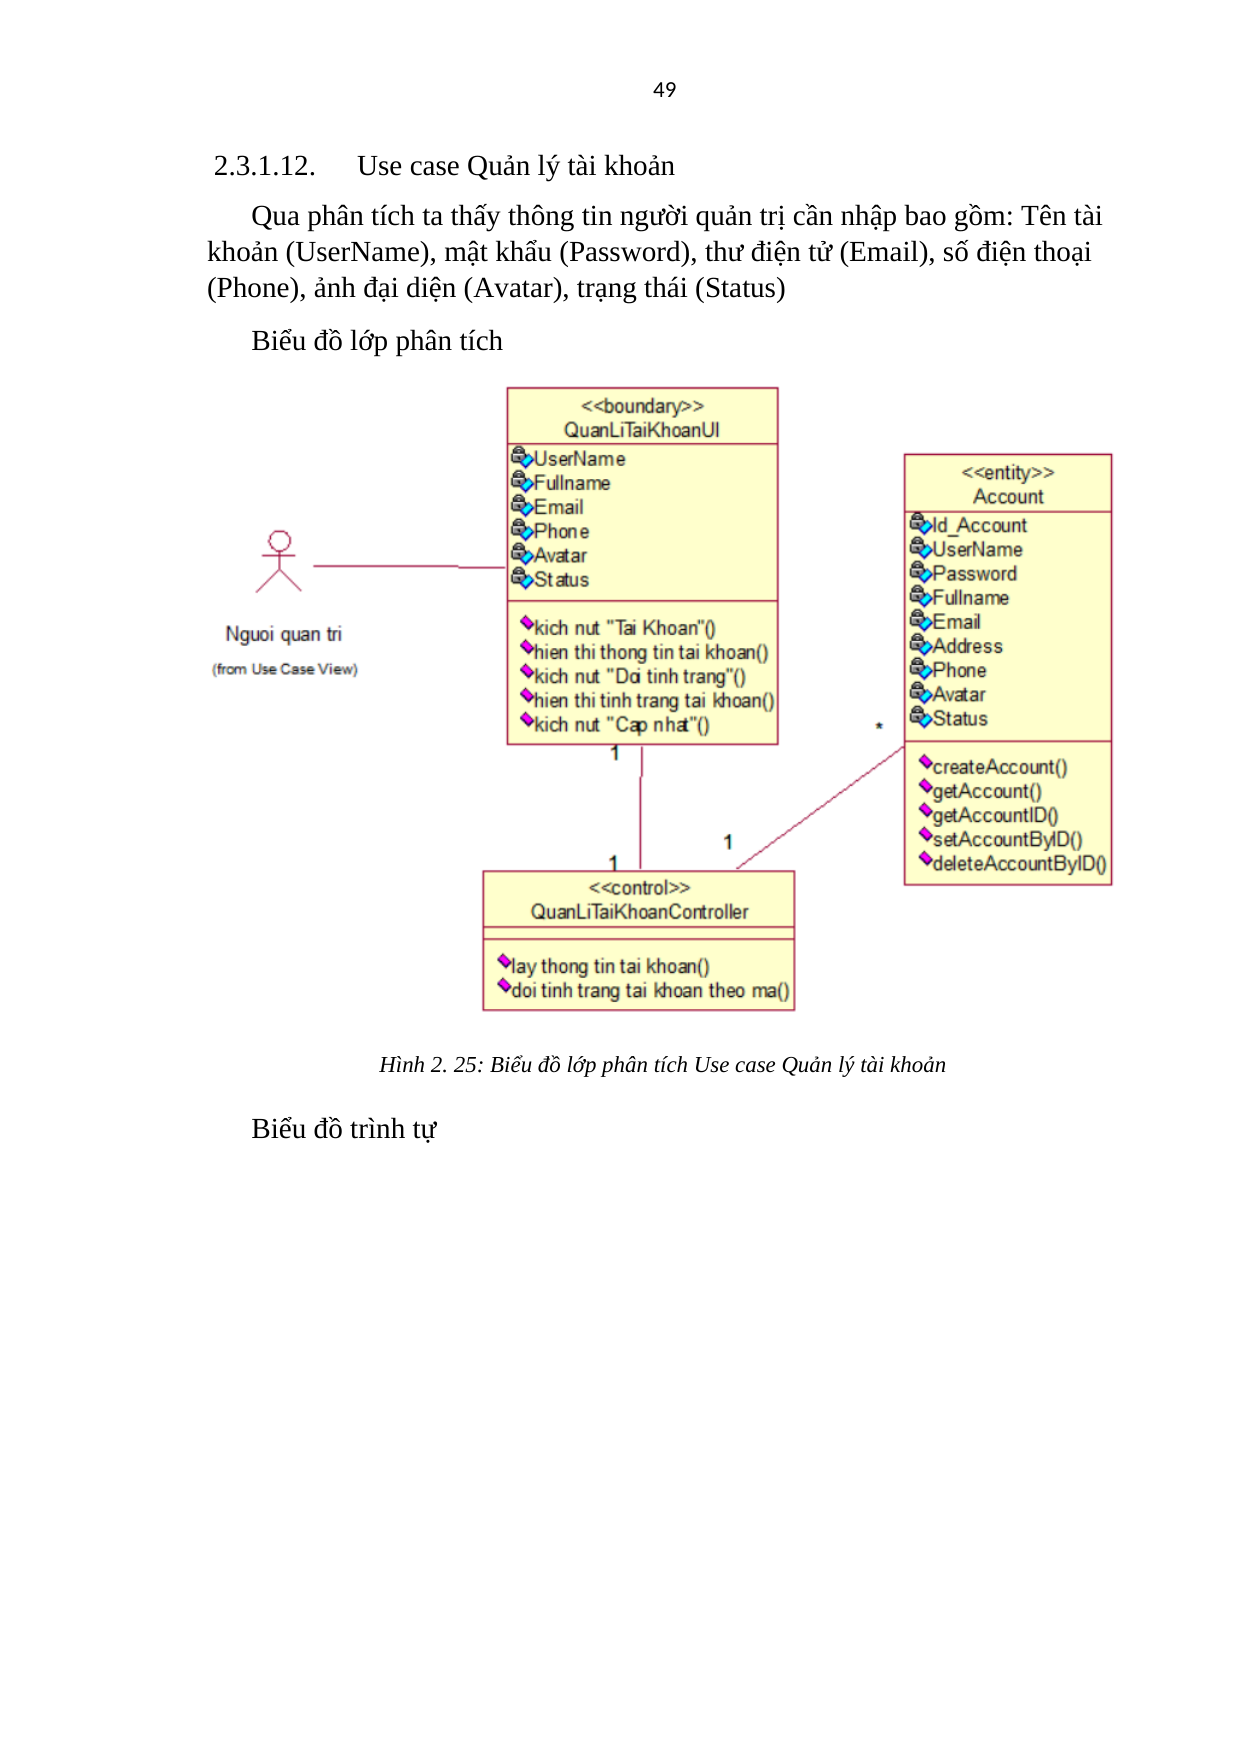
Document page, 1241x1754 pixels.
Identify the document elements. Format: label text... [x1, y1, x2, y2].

text Qua phân tích ta thấy thông tin người quản trị cần nhập bao gồm: Tên tài khoản (UserName), mật khẩu (Password), thư điện tử (Email), số điện thoại (Phone), ảnh đại diện (Avatar), trạng thái (Status) [207, 198, 1122, 304]
list Biểu đồ trình tự [251, 1111, 1122, 1145]
subtitle Use case Quản lý tài khoản [214, 148, 1122, 181]
picture [206, 373, 1123, 1025]
list Biểu đồ lớp phân tích [251, 323, 1122, 357]
